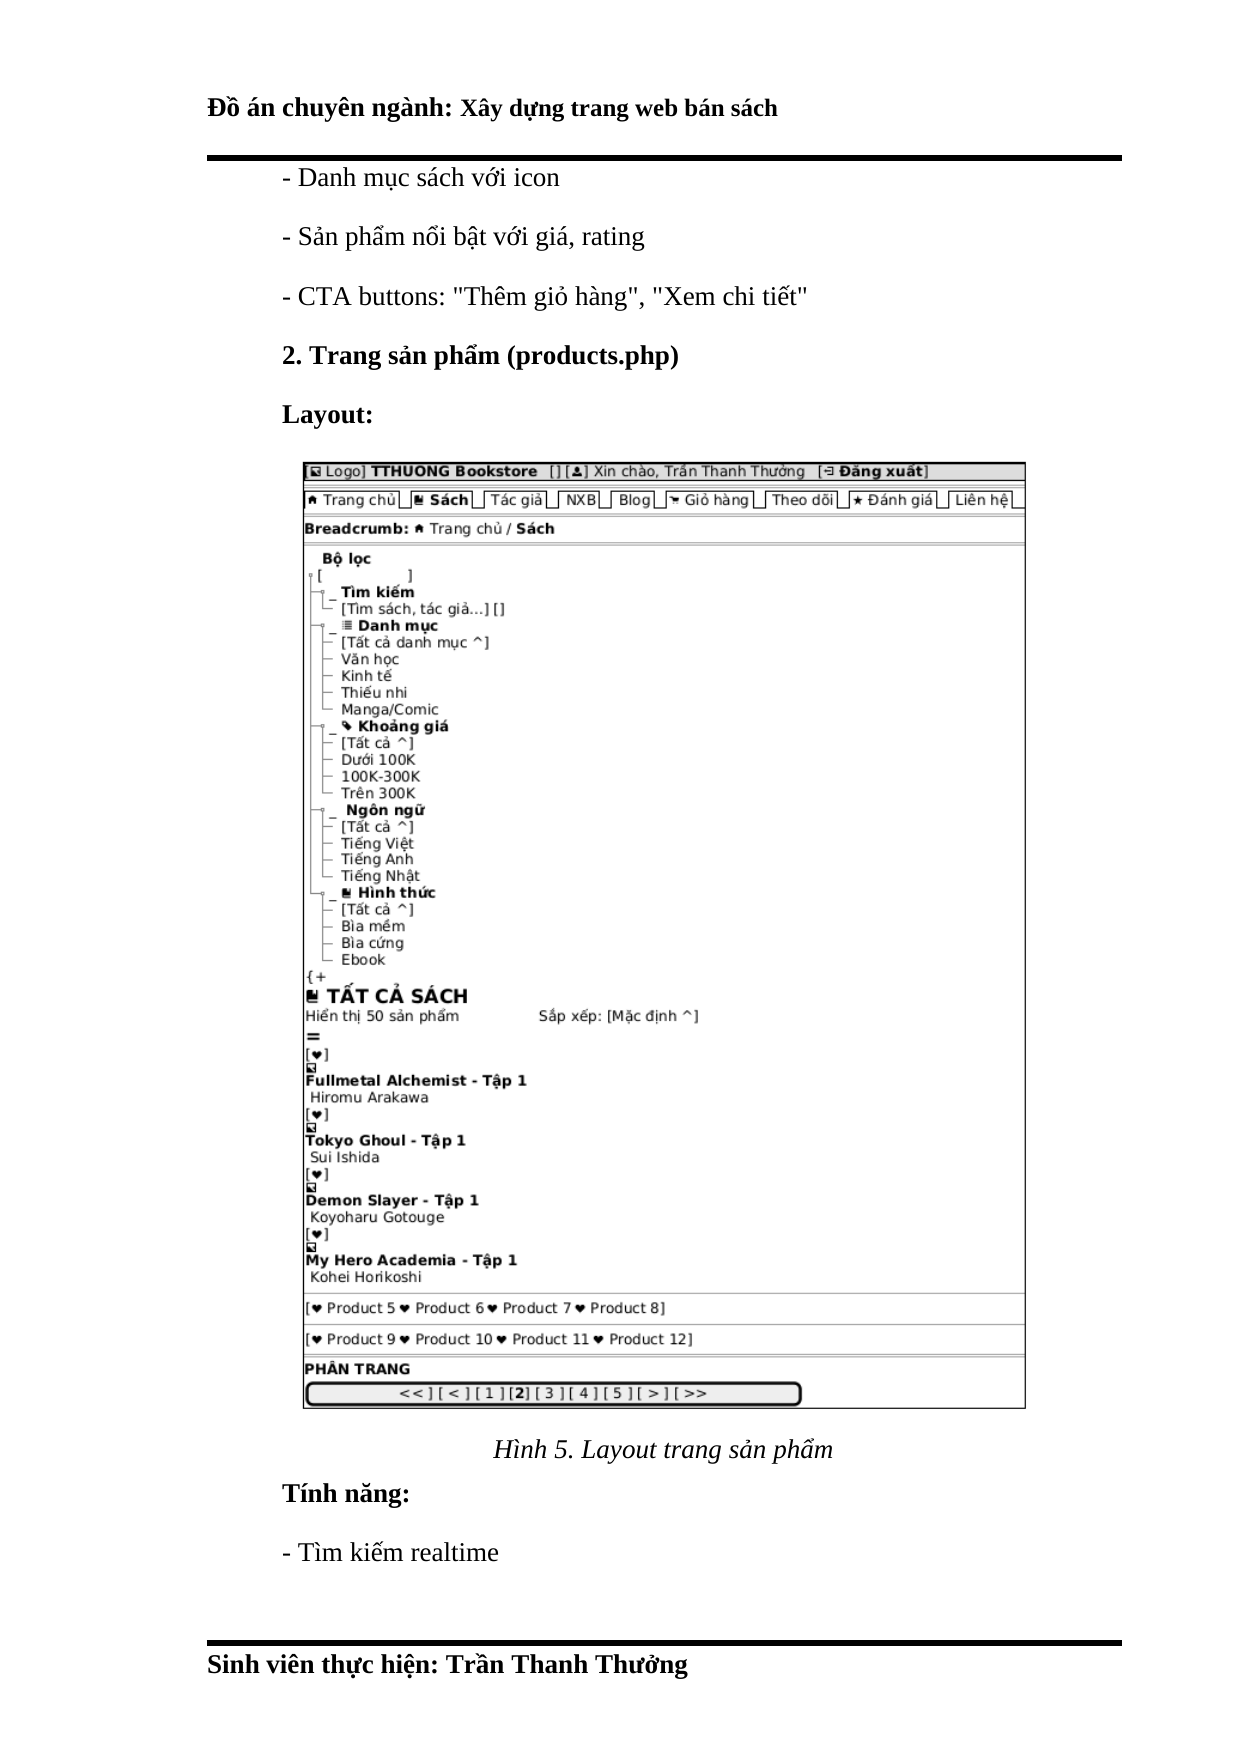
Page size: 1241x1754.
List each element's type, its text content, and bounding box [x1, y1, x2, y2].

text Tính năng: [207, 1477, 1122, 1508]
text Layout: [207, 398, 1122, 429]
text Hình 5. Layout trang sản phẩm [207, 1433, 1122, 1464]
text - Danh mục sách với icon [207, 161, 1122, 192]
text - Sản phẩm nổi bật với giá, rating [207, 220, 1122, 252]
text - CTA buttons: "Thêm giỏ hàng", "Xem chi tiết" [207, 279, 1122, 311]
text 2. Trang sản phẩm (products.php) [207, 339, 1122, 370]
picture [297, 457, 1032, 1415]
text - Tìm kiếm realtime [207, 1536, 1122, 1567]
